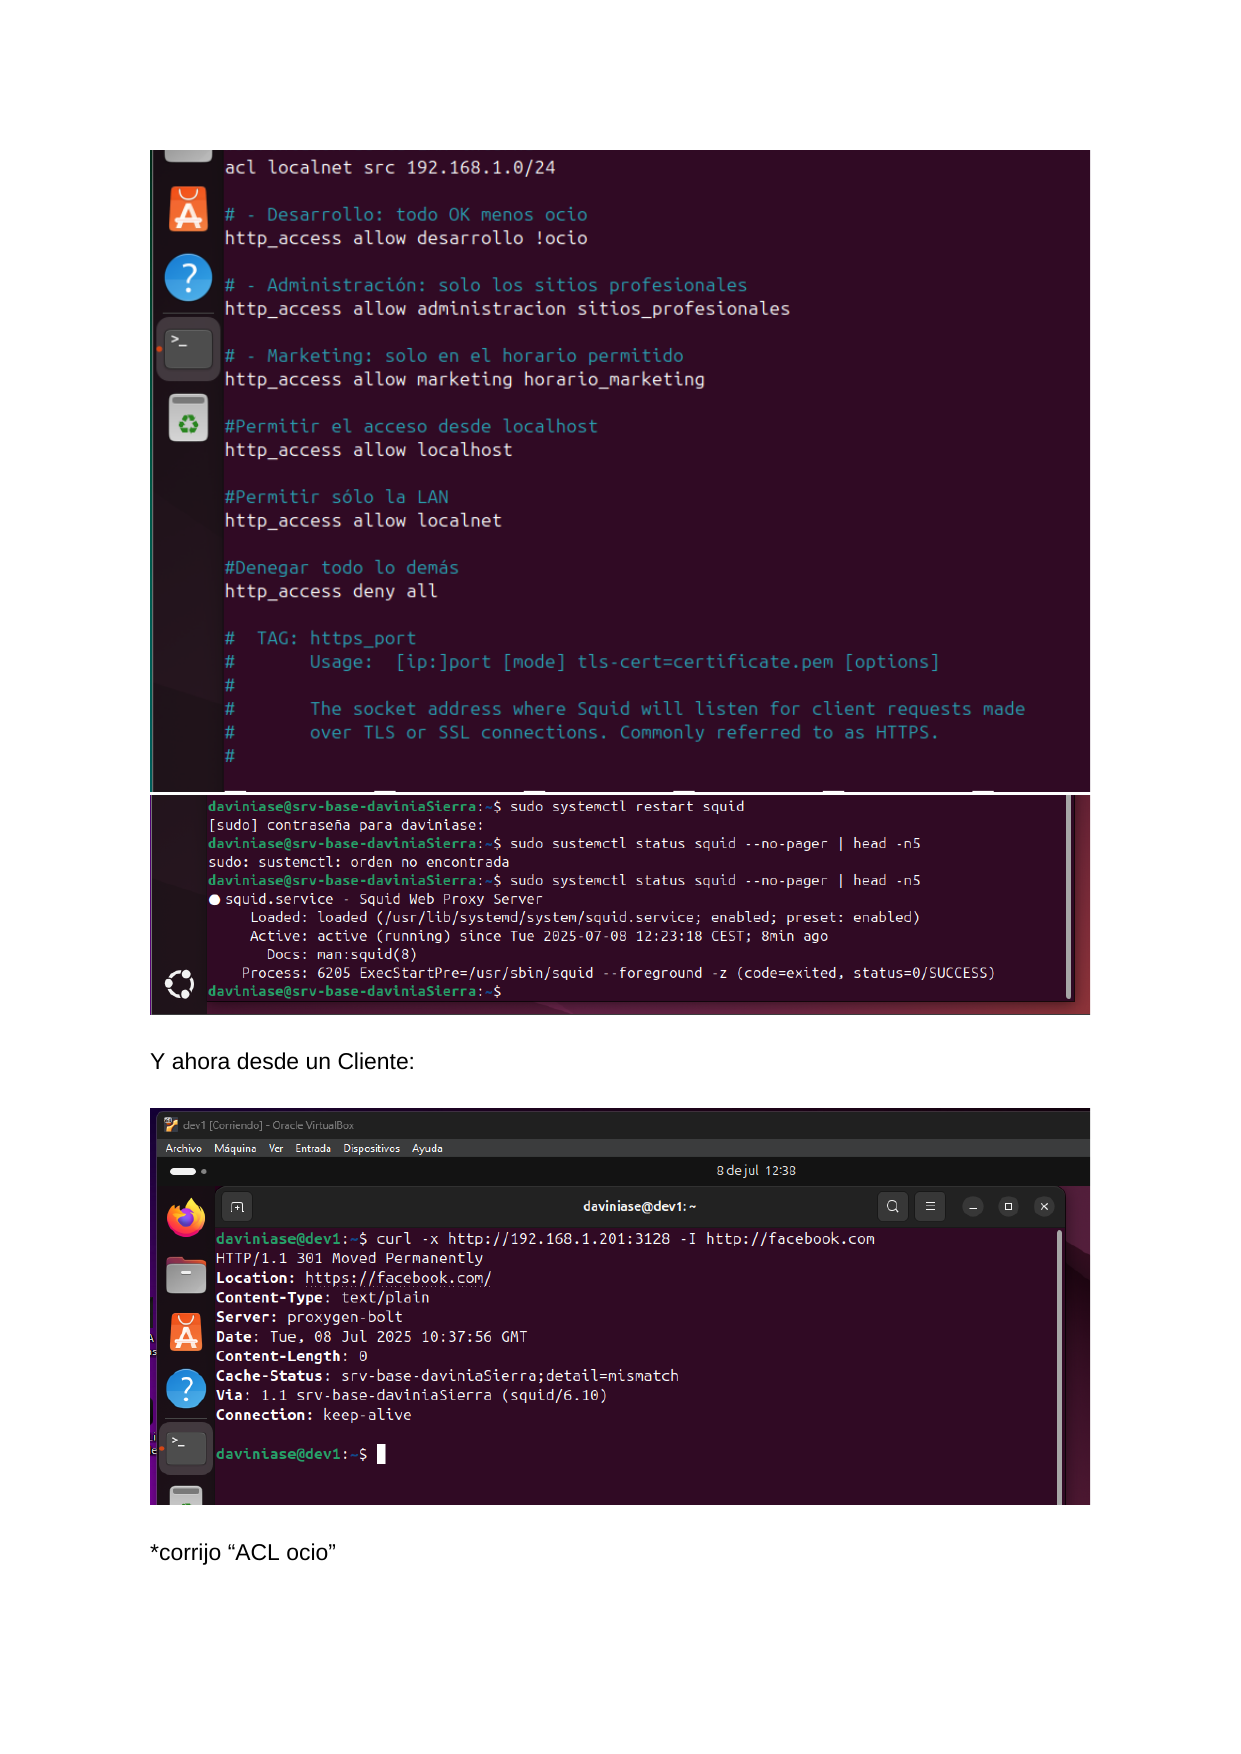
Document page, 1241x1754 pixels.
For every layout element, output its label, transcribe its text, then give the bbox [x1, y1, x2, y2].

picture [150, 795, 1091, 1015]
picture [150, 150, 1091, 792]
picture [150, 1108, 1091, 1505]
text Y ahora desde un Cliente: [150, 1048, 1090, 1075]
text *corrijo “ACL ocio” [150, 1539, 1090, 1565]
